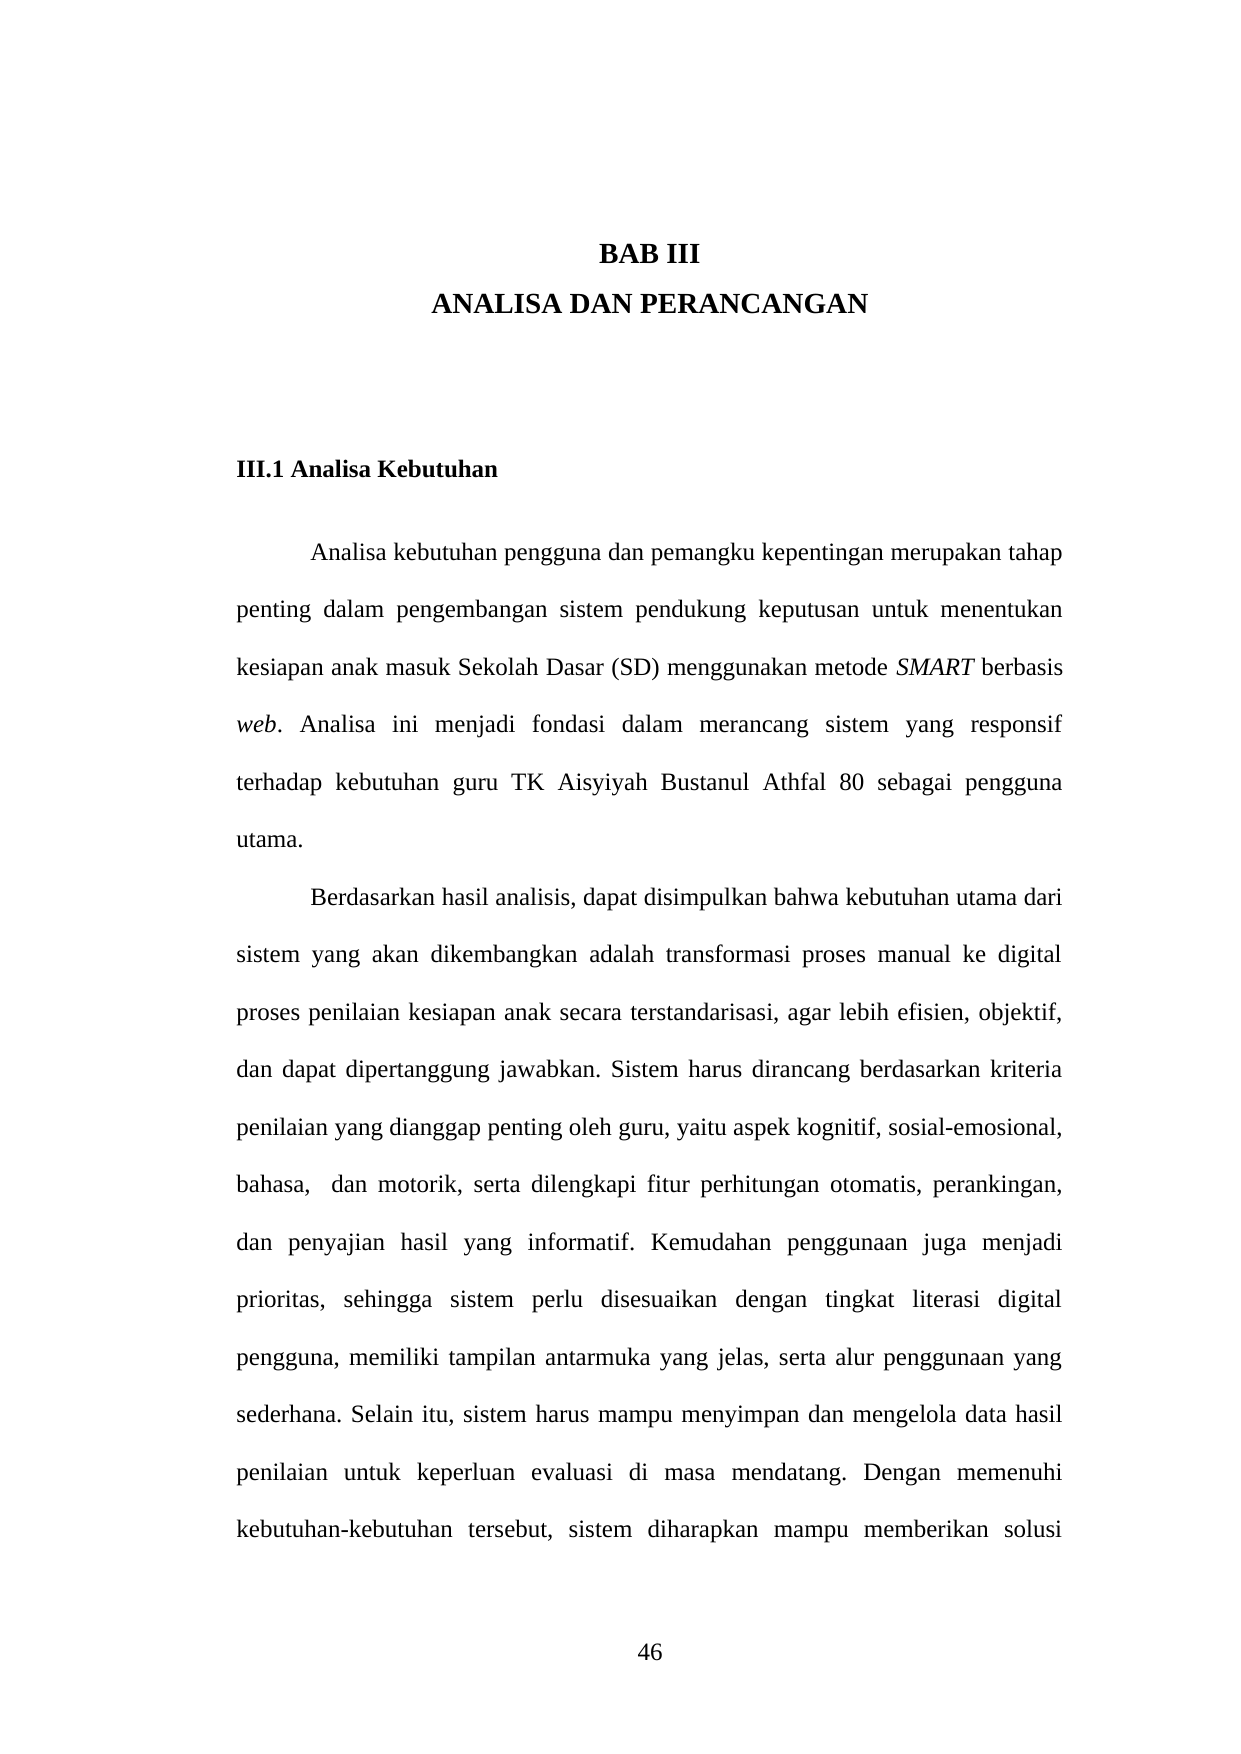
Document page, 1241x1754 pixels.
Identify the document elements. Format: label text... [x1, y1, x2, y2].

text Analisa kebutuhan pengguna dan pemangku kepentingan merupakan tahap penting dalam pengembangan sistem pendukung keputusan untuk menentukan kesiapan anak masuk Sekolah Dasar (SD) menggunakan metode SMART berbasis web. Analisa ini menjadi fondasi dalam merancang sistem yang responsif terhadap kebutuhan guru TK Aisyiyah Bustanul Athfal 80 sebagai pengguna utama. [236, 537, 1063, 853]
subtitle ANALISA DAN PERANCANGAN [236, 236, 1063, 320]
subtitle Analisa Kebutuhan [236, 454, 1063, 483]
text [236, 882, 1063, 1543]
